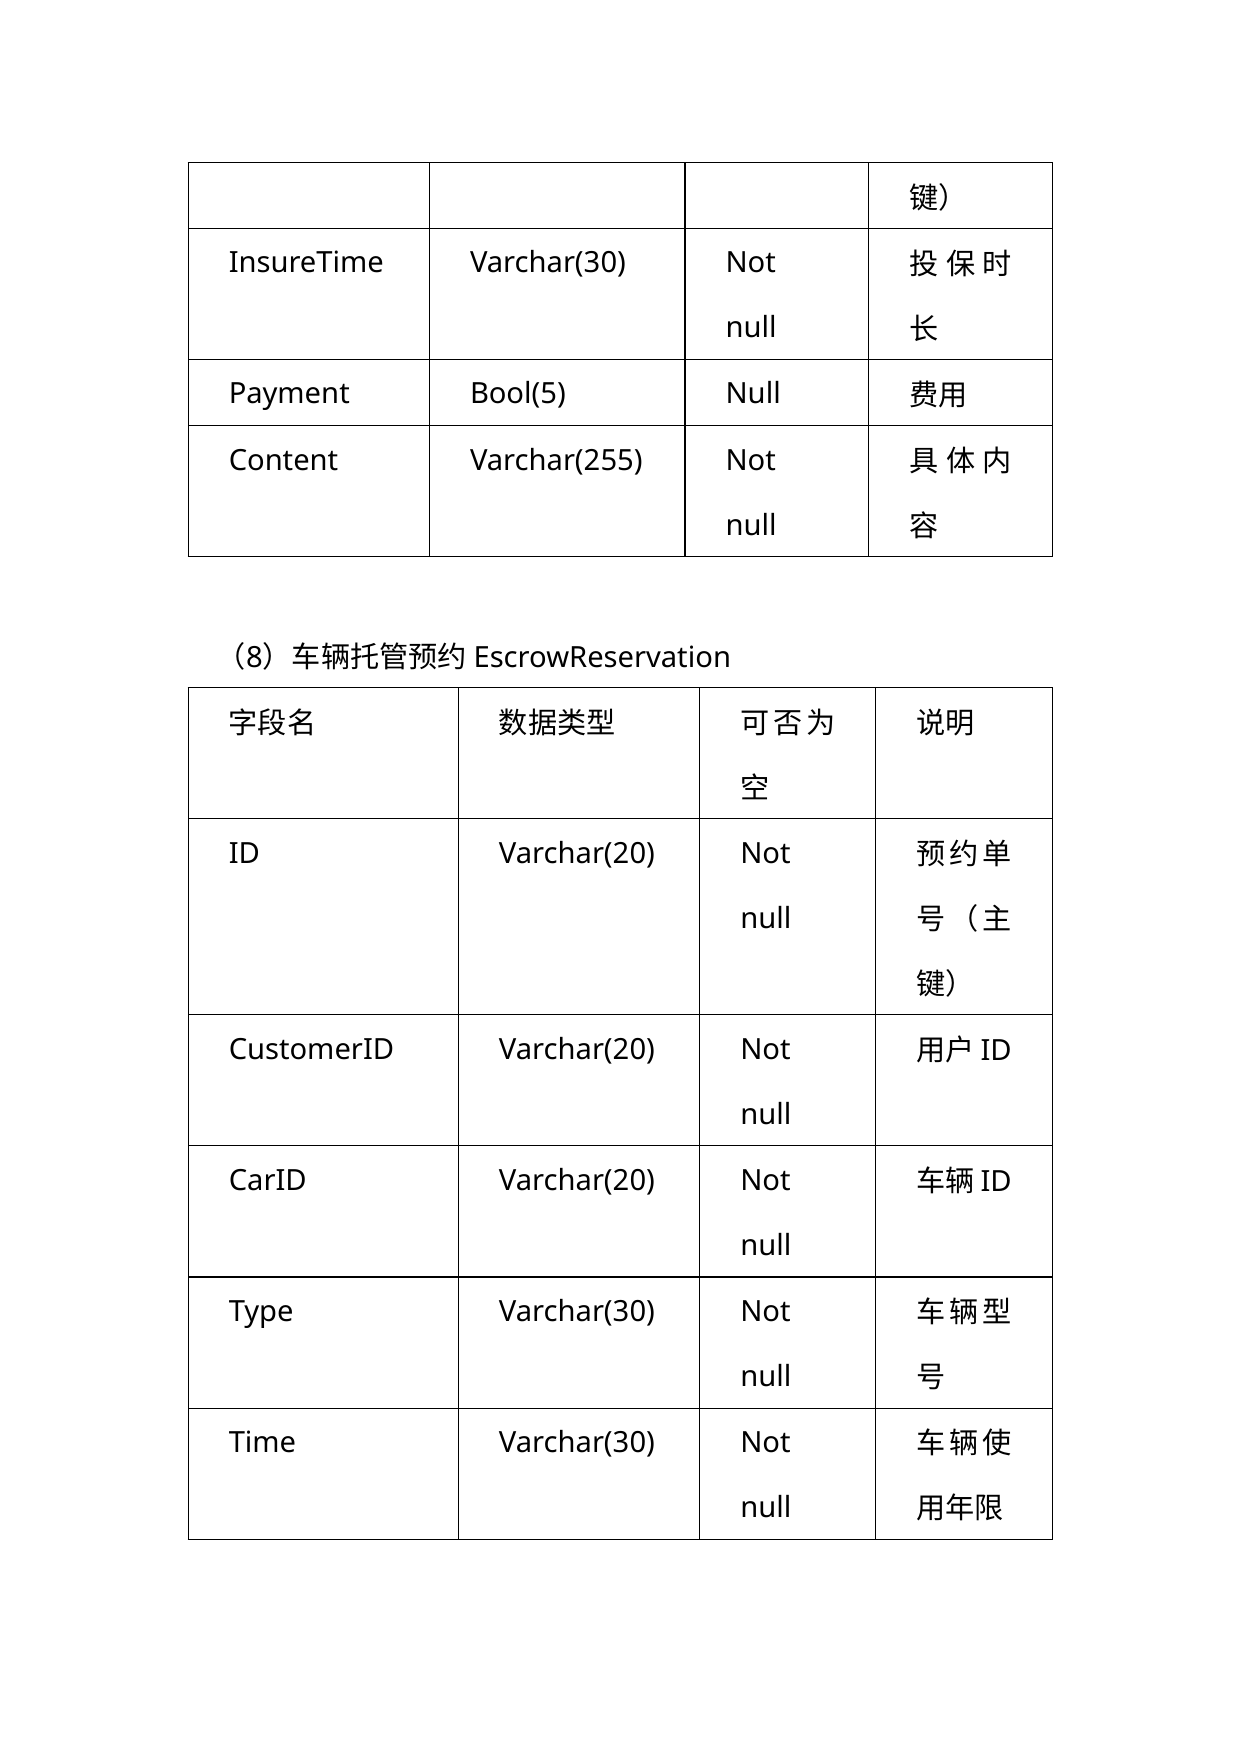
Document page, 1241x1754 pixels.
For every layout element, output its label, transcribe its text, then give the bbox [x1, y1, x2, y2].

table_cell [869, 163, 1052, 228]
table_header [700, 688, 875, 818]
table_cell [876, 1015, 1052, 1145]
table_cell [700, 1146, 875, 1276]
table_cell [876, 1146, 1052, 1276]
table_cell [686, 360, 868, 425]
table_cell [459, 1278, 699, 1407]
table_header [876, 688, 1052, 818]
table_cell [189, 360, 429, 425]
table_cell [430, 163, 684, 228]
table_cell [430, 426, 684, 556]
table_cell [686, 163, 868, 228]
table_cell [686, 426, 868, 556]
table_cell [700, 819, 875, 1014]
text （8）车辆托管预约 EscrowReservation [217, 622, 1023, 687]
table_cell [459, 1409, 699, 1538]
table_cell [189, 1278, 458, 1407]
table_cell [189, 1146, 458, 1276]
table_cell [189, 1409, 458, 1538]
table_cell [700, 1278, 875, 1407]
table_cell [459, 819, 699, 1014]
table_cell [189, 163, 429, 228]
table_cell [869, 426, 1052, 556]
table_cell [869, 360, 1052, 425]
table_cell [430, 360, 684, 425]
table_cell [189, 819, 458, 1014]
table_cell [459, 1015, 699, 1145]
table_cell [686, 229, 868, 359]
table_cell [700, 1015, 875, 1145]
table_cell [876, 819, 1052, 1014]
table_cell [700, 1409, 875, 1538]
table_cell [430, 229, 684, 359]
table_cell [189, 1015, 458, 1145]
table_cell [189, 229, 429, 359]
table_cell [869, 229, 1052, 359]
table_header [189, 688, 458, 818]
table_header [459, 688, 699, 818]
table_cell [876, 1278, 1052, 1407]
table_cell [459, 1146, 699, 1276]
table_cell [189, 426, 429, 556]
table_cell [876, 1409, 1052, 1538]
